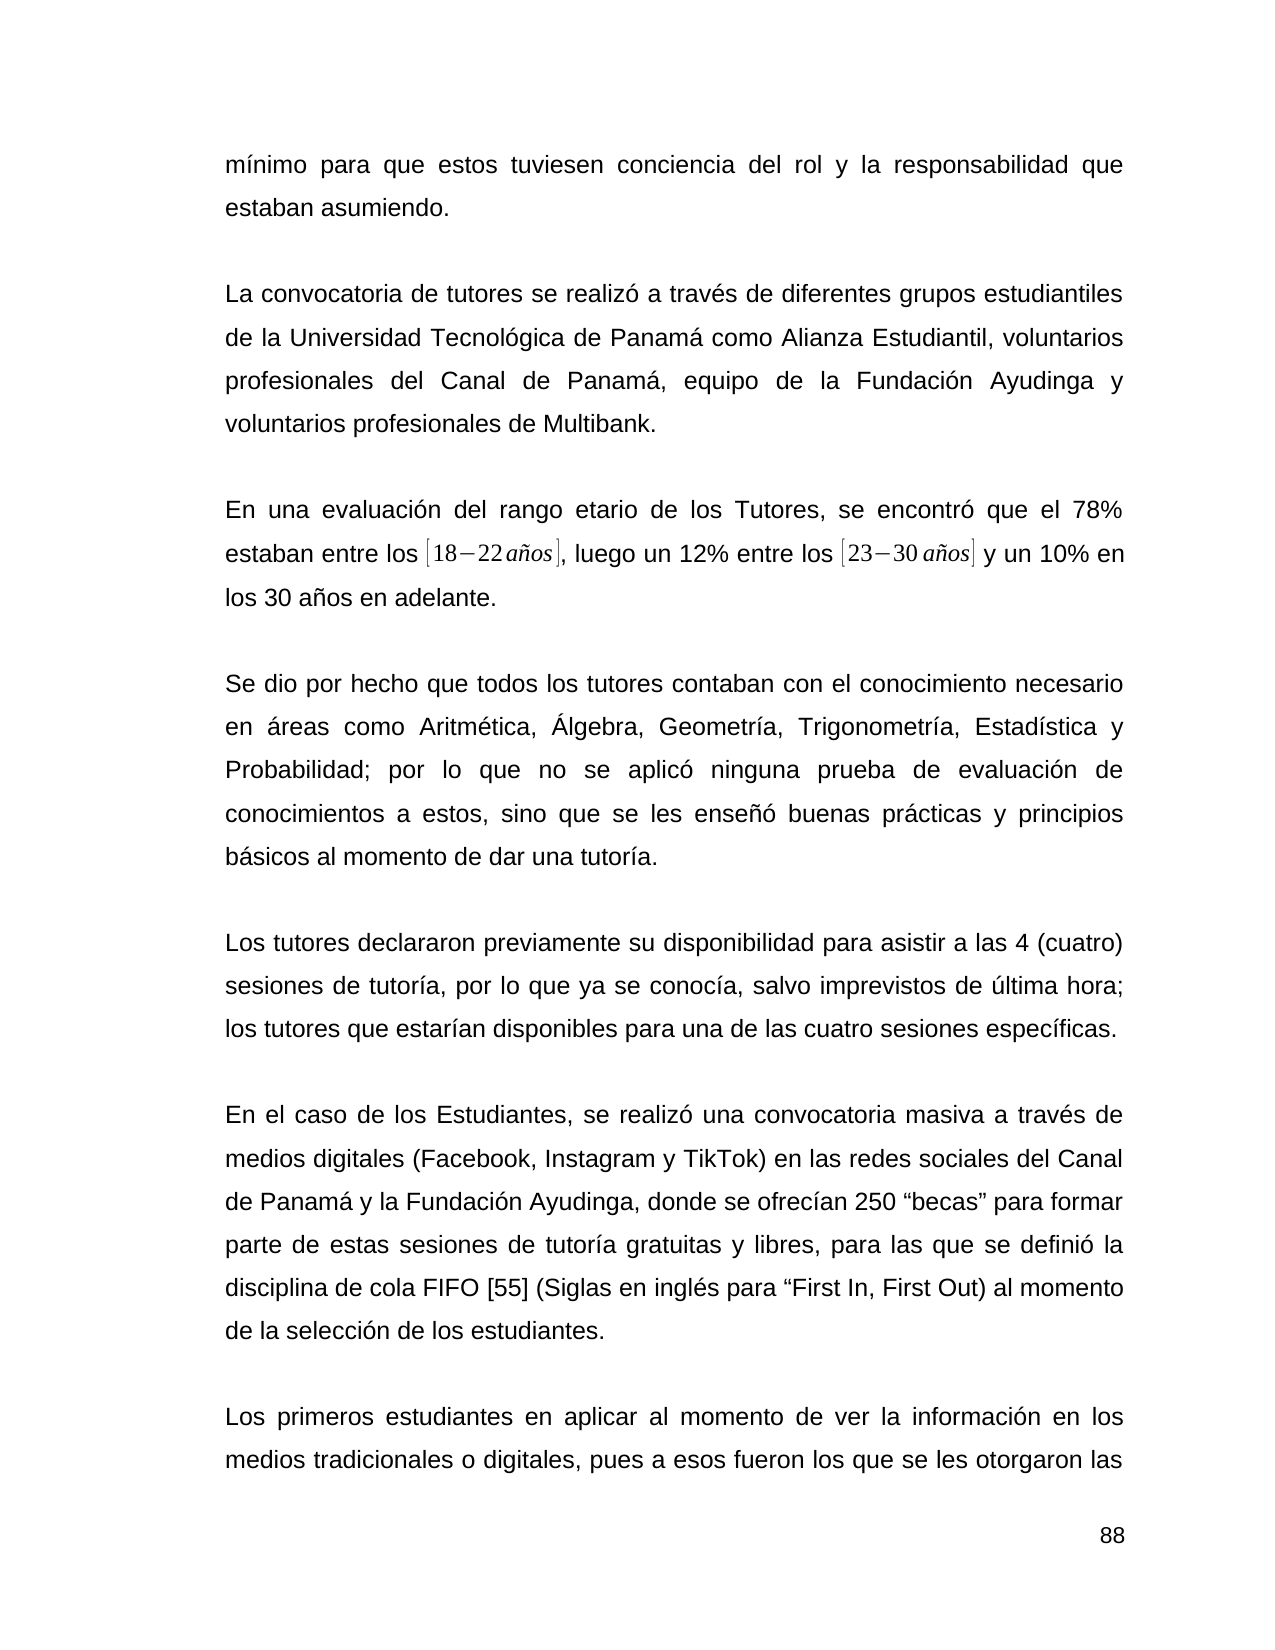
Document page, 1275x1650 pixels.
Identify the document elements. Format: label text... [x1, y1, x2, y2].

text Se dio por hecho que todos los tutores contaban con el conocimiento necesario en áreas como Aritmética, Álgebra, Geometría, Trigonometría, Estadística y Probabilidad; por lo que no se aplicó ninguna prueba de evaluación de conocimientos a estos, sino que se les enseñó buenas prácticas y principios básicos al momento de dar una tutoría. [225, 669, 1125, 871]
text Los tutores declararon previamente su disponibilidad para asistir a las 4 (cuatro) sesiones de tutoría, por lo que ya se conocía, salvo imprevistos de última hora; los tutores que estarían disponibles para una de las cuatro sesiones específicas. [225, 928, 1125, 1043]
text En el caso de los Estudiantes, se realizó una convocatoria masiva a través de medios digitales (Facebook, Instagram y TikTok) en las redes sociales del Canal de Panamá y la Fundación Ayudinga, donde se ofrecían 250 “becas” para formar parte de estas sesiones de tutoría gratuitas y libres, para las que se definió la disciplina de cola FIFO (Siglas en inglés para “First In, First Out) al momento de la selección de los estudiantes. [225, 1101, 1125, 1345]
text En una evaluación del rango etario de los Tutores, se encontró que el 78% estaban entre los , luego un 12% entre los y un 10% en los 30 años en adelante. [225, 495, 1125, 612]
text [225, 150, 1125, 222]
text La convocatoria de tutores se realizó a través de diferentes grupos estudiantiles de la Universidad Tecnológica de Panamá como Alianza Estudiantil, voluntarios profesionales del Canal de Panamá, equipo de la Fundación Ayudinga y voluntarios profesionales de Multibank. [225, 279, 1125, 437]
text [225, 1402, 1125, 1474]
